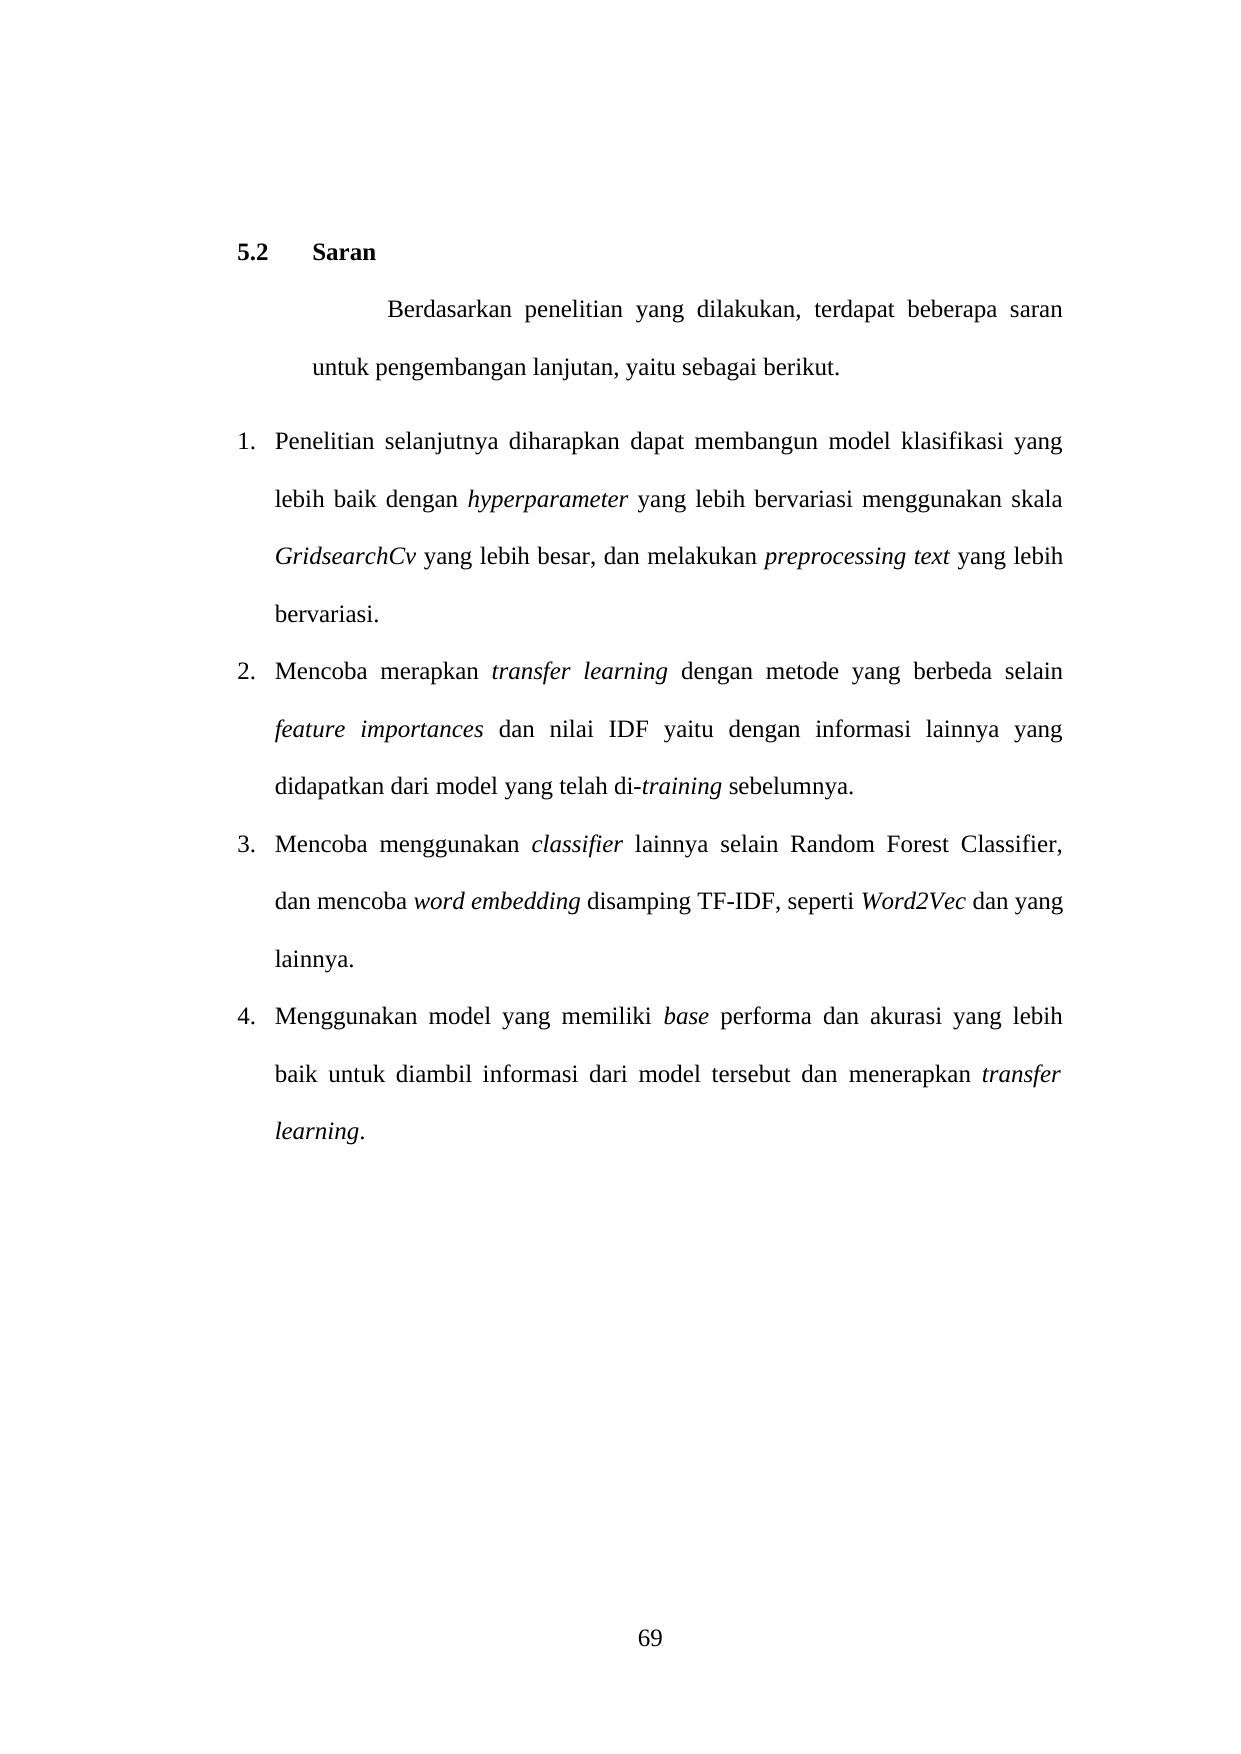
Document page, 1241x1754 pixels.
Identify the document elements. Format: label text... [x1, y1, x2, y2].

text Berdasarkan penelitian yang dilakukan, terdapat beberapa saran untuk pengembangan lanjutan, yaitu sebagai berikut. [312, 294, 1063, 381]
list Menggunakan model yang memiliki base performa dan akurasi yang lebih baik untuk diambil informasi dari model tersebut dan menerapkan transfer learning. [237, 1001, 1063, 1145]
list Mencoba menggunakan classifier lainnya selain Random Forest Classifier, dan mencoba word embedding disamping TF-IDF, seperti Word2Vec dan yang lainnya. [237, 829, 1063, 972]
subtitle 5.2 Saran [237, 237, 1063, 266]
list Mencoba merapkan transfer learning dengan metode yang berbeda selain feature importances dan nilai IDF yaitu dengan informasi lainnya yang didapatkan dari model yang telah di-training sebelumnya. [237, 656, 1063, 800]
list Penelitian selanjutnya diharapkan dapat membangun model klasifikasi yang lebih baik dengan hyperparameter yang lebih bervariasi menggunakan skala GridsearchCv yang lebih besar, dan melakukan preprocessing text yang lebih bervariasi. [237, 426, 1063, 627]
